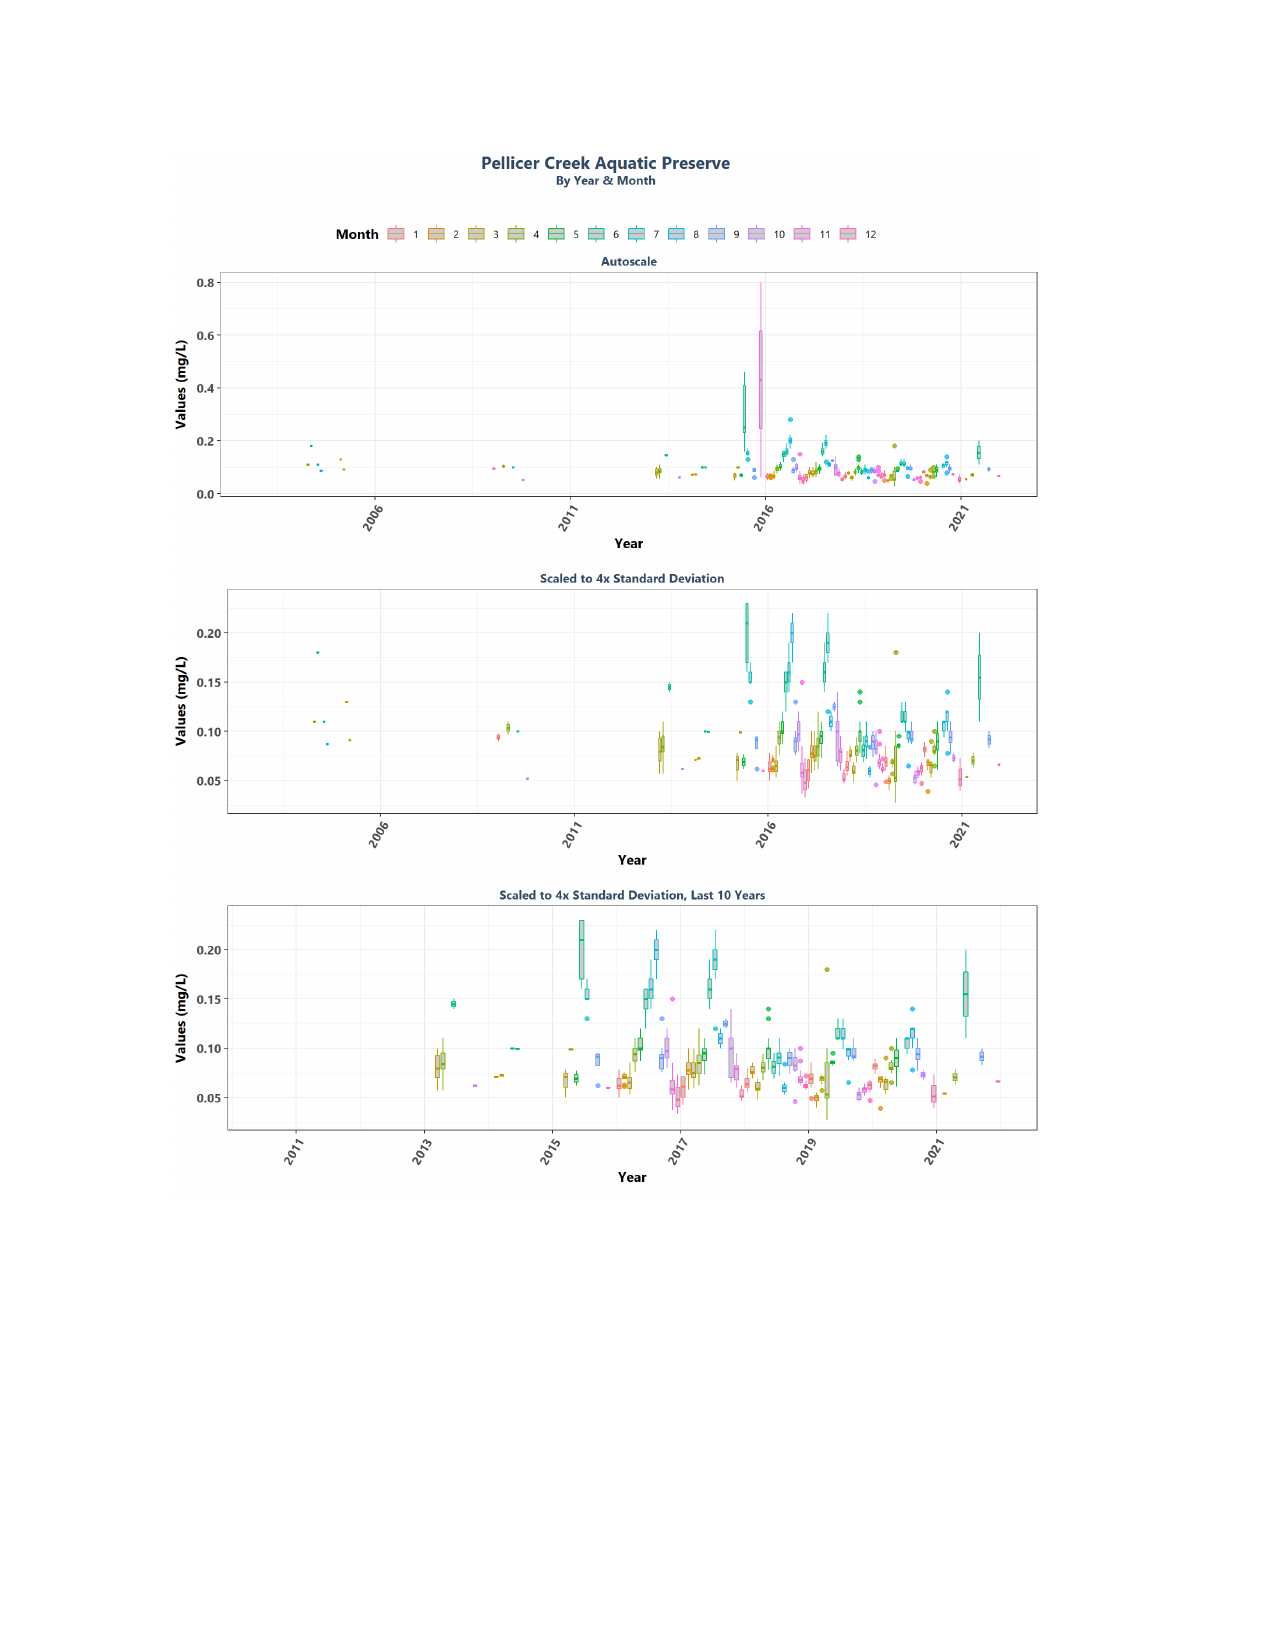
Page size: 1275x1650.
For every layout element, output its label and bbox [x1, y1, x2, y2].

picture [168, 150, 1044, 1200]
